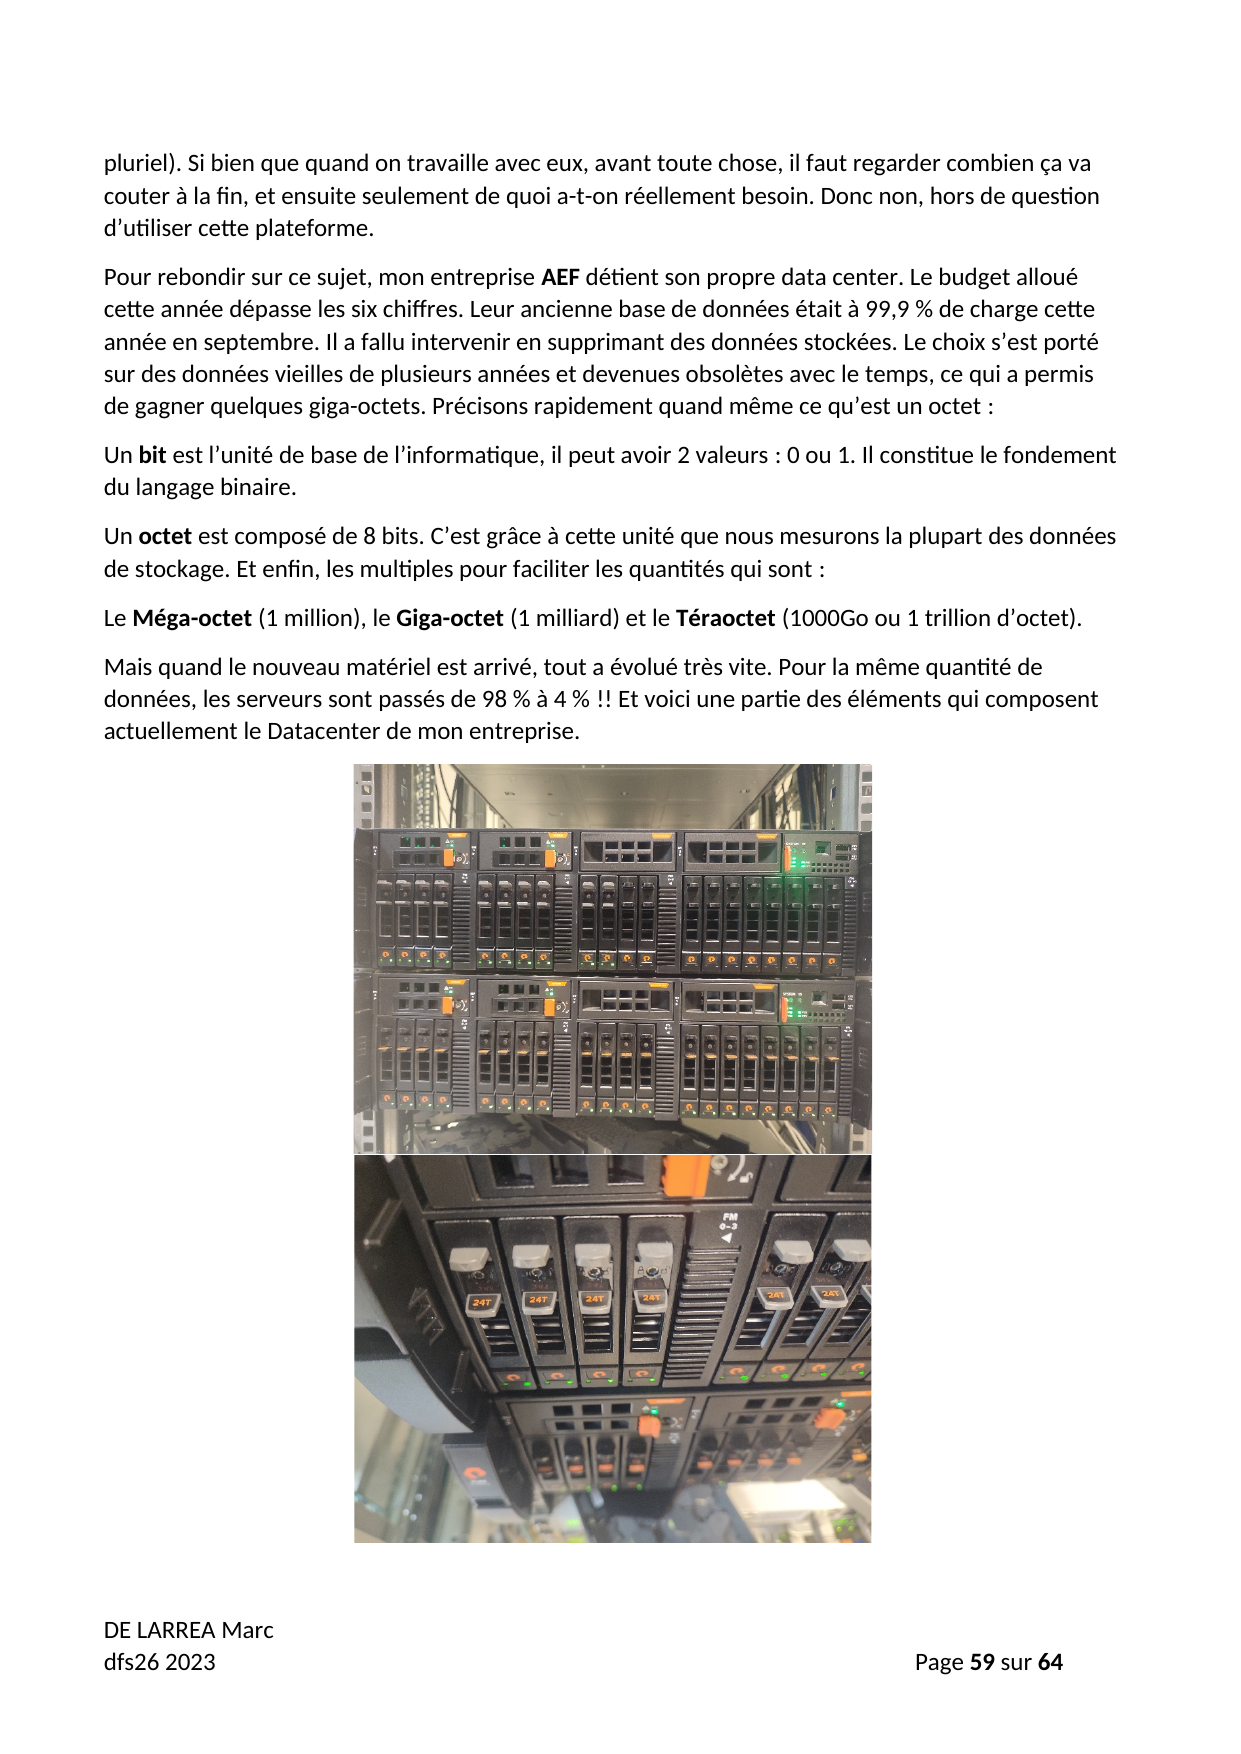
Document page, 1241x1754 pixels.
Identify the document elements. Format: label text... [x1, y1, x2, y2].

text Le Méga-octet (1 million), le Giga-octet (1 milliard) et le Téraoctet (1000Go ou 1 trillion d’octet). [103, 602, 1122, 632]
picture [353, 764, 873, 1154]
text Un octet est composé de 8 bits. C’est grâce à cette unité que nous mesurons la plupart des données de stockage. Et enfin, les multiples pour faciliter les quantités qui sont : [103, 521, 1122, 583]
text Mais quand le nouveau matériel est arrivé, tout a évolué très vite. Pour la même quantité de données, les serveurs sont passés de 98 % à 4 % !! Et voici une partie des éléments qui composent actuellement le Datacenter de mon entreprise. [103, 651, 1122, 746]
text Pour rebondir sur ce sujet, mon entreprise AEF détient son propre data center. Le budget alloué cette année dépasse les six chiffres. Leur ancienne base de données était à 99,9 % de charge cette année en septembre. Il a fallu intervenir en supprimant des données stockées. Le choix s’est porté sur des données vieilles de plusieurs années et devenues obsolètes avec le temps, ce qui a permis de gagner quelques giga-octets. Précisons rapidement quand même ce qu’est un octet : [103, 261, 1122, 421]
picture [354, 1155, 872, 1543]
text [103, 148, 1122, 243]
text Un bit est l’unité de base de l’informatique, il peut avoir 2 valeurs : 0 ou 1. Il constitue le fondement du langage binaire. [103, 439, 1122, 502]
